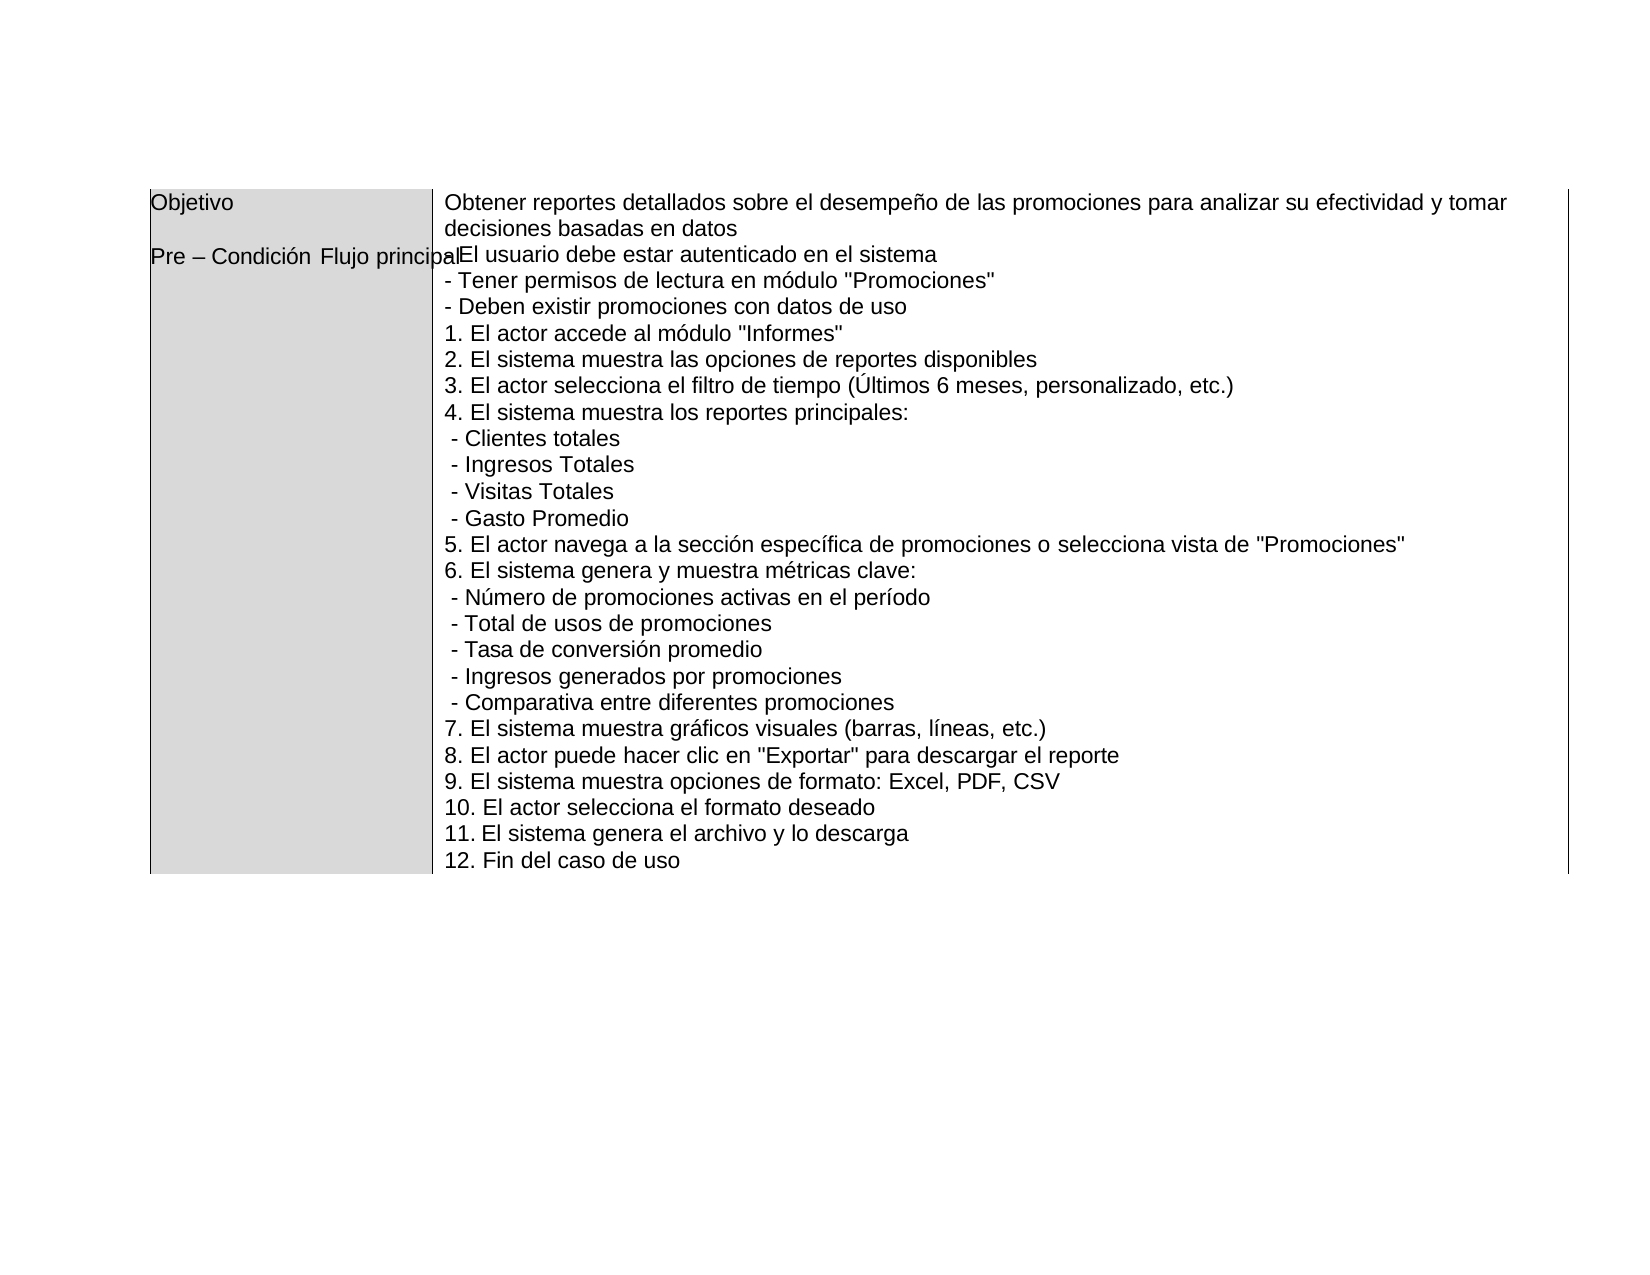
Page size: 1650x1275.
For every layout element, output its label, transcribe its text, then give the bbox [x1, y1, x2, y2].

list Deben existir promociones con datos de uso [444, 294, 1581, 320]
list El sistema muestra los reportes principales: [444, 399, 1581, 426]
list Ingresos generados por promociones [451, 663, 1581, 689]
list Fin del caso de uso [444, 847, 1581, 873]
list El sistema genera el archivo y lo descarga [444, 821, 1581, 847]
list El sistema muestra las opciones de reportes disponibles [444, 347, 1581, 373]
list El actor accede al módulo "Informes" [444, 320, 1581, 347]
list Gasto Promedio [451, 505, 1581, 531]
list El sistema genera y muestra métricas clave: [444, 557, 1581, 583]
list El actor selecciona el filtro de tiempo (Últimos 6 meses, personalizado, etc.) [444, 373, 1581, 399]
list Visitas Totales [451, 478, 1581, 505]
list Número de promociones activas en el período [451, 584, 1581, 610]
list El sistema muestra gráficos visuales (barras, líneas, etc.) [444, 715, 1581, 741]
list Comparativa entre diferentes promociones [451, 689, 1581, 715]
list El usuario debe estar autenticado en el sistema [444, 241, 1581, 268]
list Tener permisos de lectura en módulo "Promociones" [444, 268, 1581, 294]
text Obtener reportes detallados sobre el desempeño de las promociones para analizar su efectividad y tomar decisiones basadas en datos [444, 189, 1514, 241]
list El sistema muestra opciones de formato: Excel, PDF, CSV [444, 768, 1581, 794]
list El actor navega a la sección específica de promociones o selecciona vista de "Promociones" [444, 531, 1581, 557]
list Ingresos Totales [451, 452, 1581, 478]
list El actor puede hacer clic en "Exportar" para descargar el reporte [444, 742, 1581, 768]
list Tasa de conversión promedio [451, 636, 1581, 662]
list El actor selecciona el formato deseado [444, 794, 1581, 821]
list Total de usos de promociones [451, 610, 1581, 636]
list Clientes totales [451, 426, 1581, 452]
